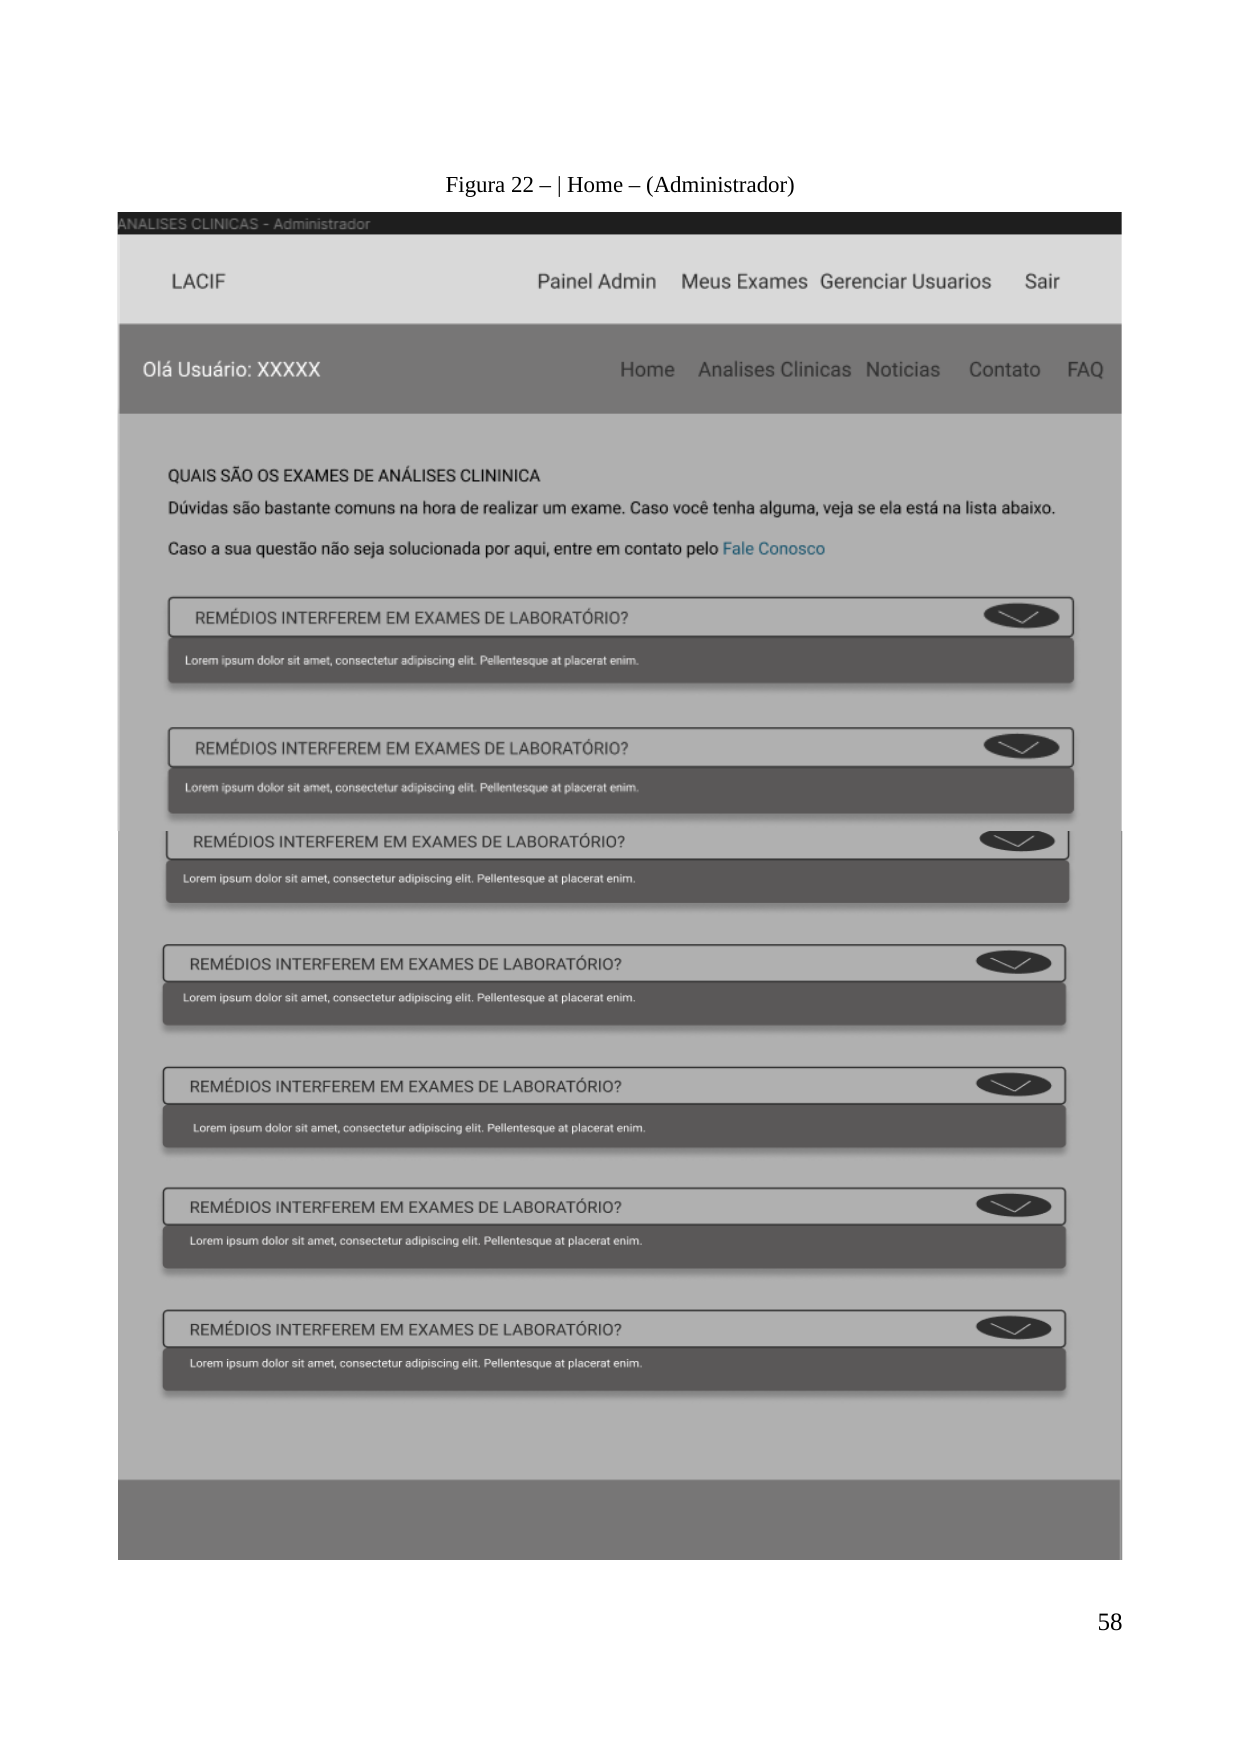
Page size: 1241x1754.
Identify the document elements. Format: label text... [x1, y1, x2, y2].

picture [117, 212, 1123, 1560]
text Figura 22 – | Home – (Administrador) [118, 171, 1122, 197]
